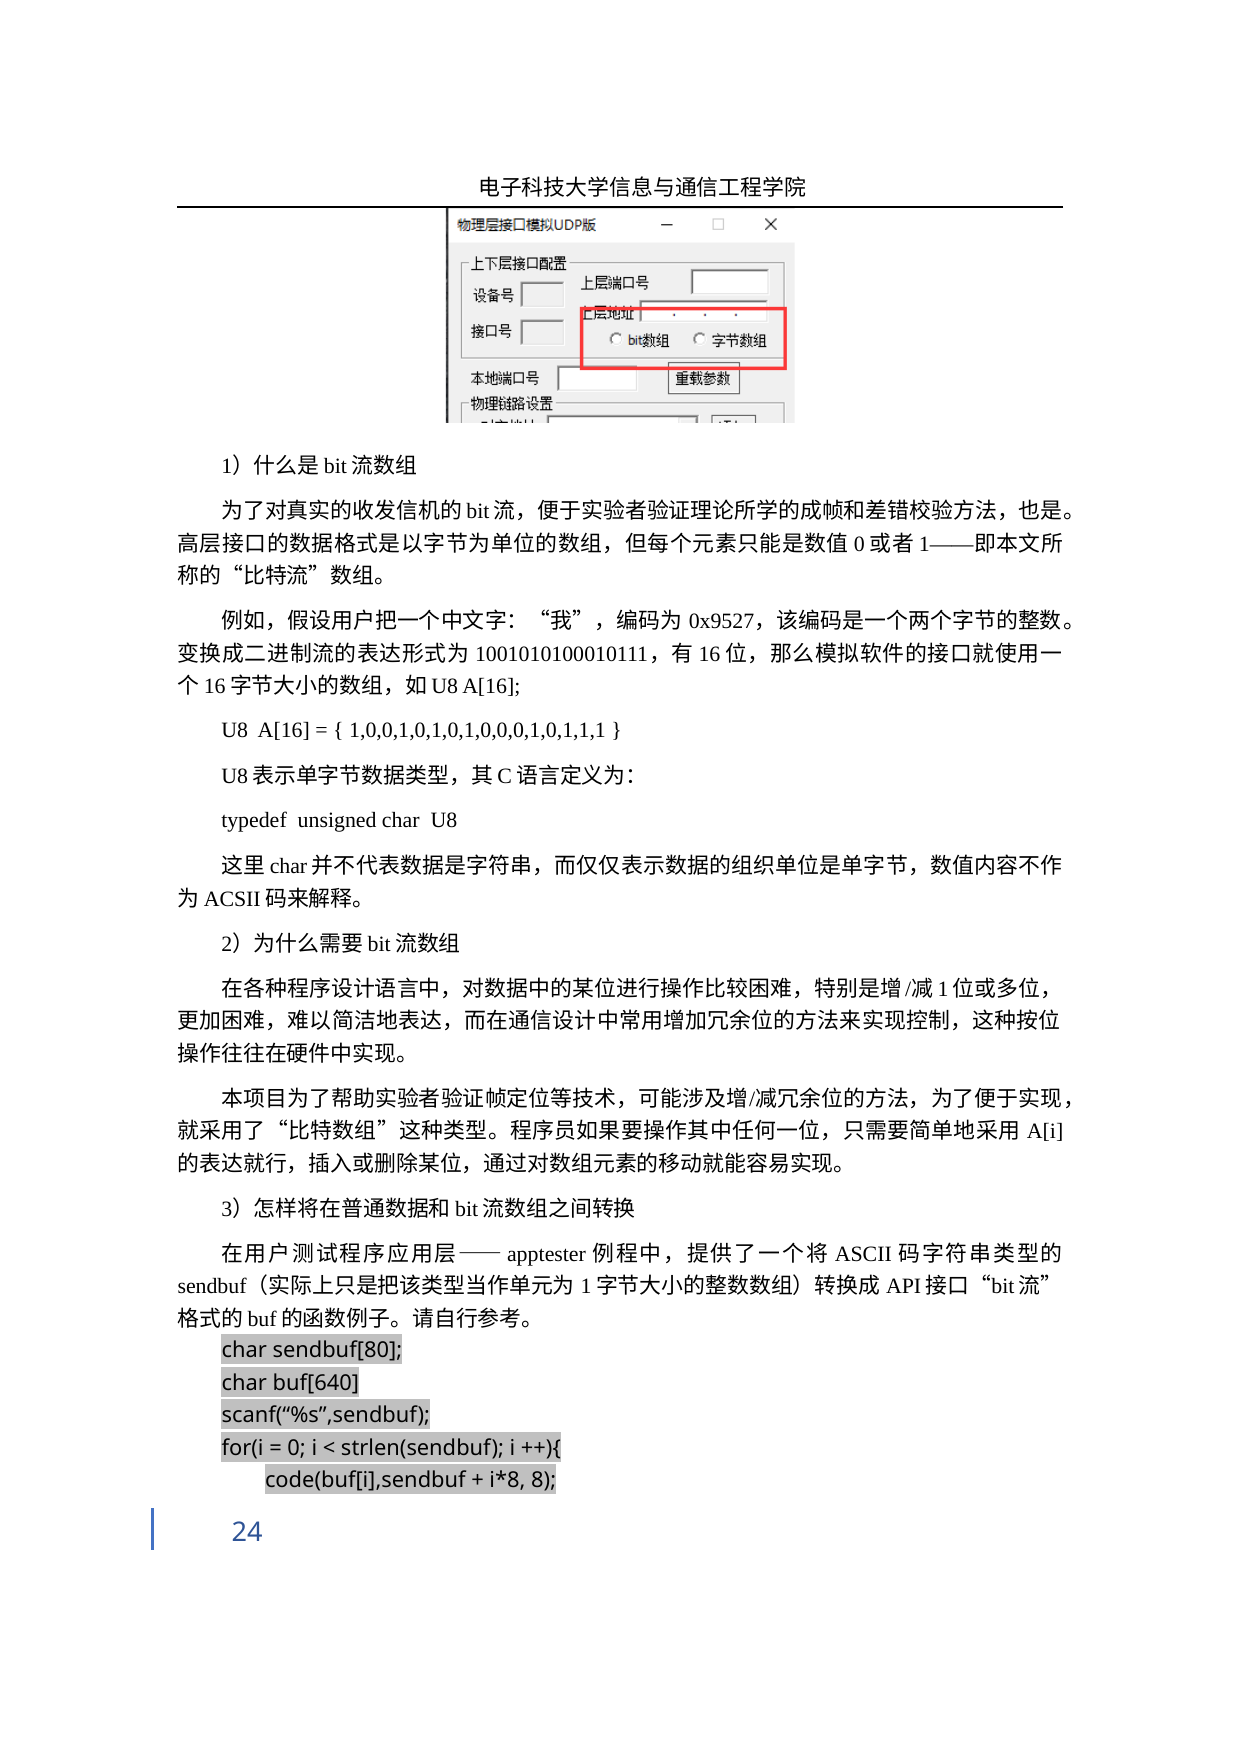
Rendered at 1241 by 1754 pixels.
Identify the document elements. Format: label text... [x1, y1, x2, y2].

text U8表示单字节数据类型，其C语言定义为： [177, 758, 1063, 790]
text 在各种程序设计语言中，对数据中的某位进行操作比较困难，特别是增/减1位或多位，更加困难，难以简洁地表达，而在通信设计中常用增加冗余位的方法来实现控制，这种按位操作往往在硬件中实现。 [177, 970, 1063, 1068]
text 3）怎样将在普通数据和bit流数组之间转换 [177, 1190, 1063, 1223]
picture [445, 208, 795, 423]
list scanf(“%s”,sendbuf); [215, 1398, 1063, 1430]
text 1）什么是bit流数组 [177, 448, 1063, 480]
text 这里char并不代表数据是字符串，而仅仅表示数据的组织单位是单字节，数值内容不作为ACSII码来解释。 [177, 848, 1063, 913]
text 在用户测试程序应用层——apptester例程中，提供了一个将ASCII码字符串类型的sendbuf（实际上只是把该类型当作单元为1字节大小的整数数组）转换成API接口“bit流”格式的buf的函数例子。请自行参考。 [177, 1235, 1063, 1333]
list for(i = 0; i < strlen(sendbuf); i ++){ [215, 1430, 1063, 1463]
text U8 A[16] = { 1,0,0,1,0,1,0,1,0,0,0,1,0,1,1,1 } [177, 713, 1063, 745]
text 例如，假设用户把一个中文字：“我”，编码为0x9527，该编码是一个两个字节的整数。变换成二进制流的表达形式为1001010100010111，有16位，那么模拟软件的接口就使用一个16字节大小的数组，如U8 A[16]; [177, 603, 1063, 700]
list char buf[640] [215, 1365, 1063, 1398]
text 本项目为了帮助实验者验证帧定位等技术，可能涉及增/减冗余位的方法，为了便于实现，就采用了“比特数组”这种类型。程序员如果要操作其中任何一位，只需要简单地采用A[i]的表达就行，插入或删除某位，通过对数组元素的移动就能容易实现。 [177, 1080, 1063, 1178]
text typedef unsigned char U8 [177, 803, 1063, 835]
text 2）为什么需要bit流数组 [177, 925, 1063, 958]
text 为了对真实的收发信机的bit流，便于实验者验证理论所学的成帧和差错校验方法，也是。高层接口的数据格式是以字节为单位的数组，但每个元素只能是数值0或者1——即本文所称的“比特流”数组。 [177, 493, 1063, 590]
list char sendbuf[80]; [215, 1333, 1063, 1365]
list code(buf[i],sendbuf + i*8, 8); [258, 1463, 1063, 1495]
